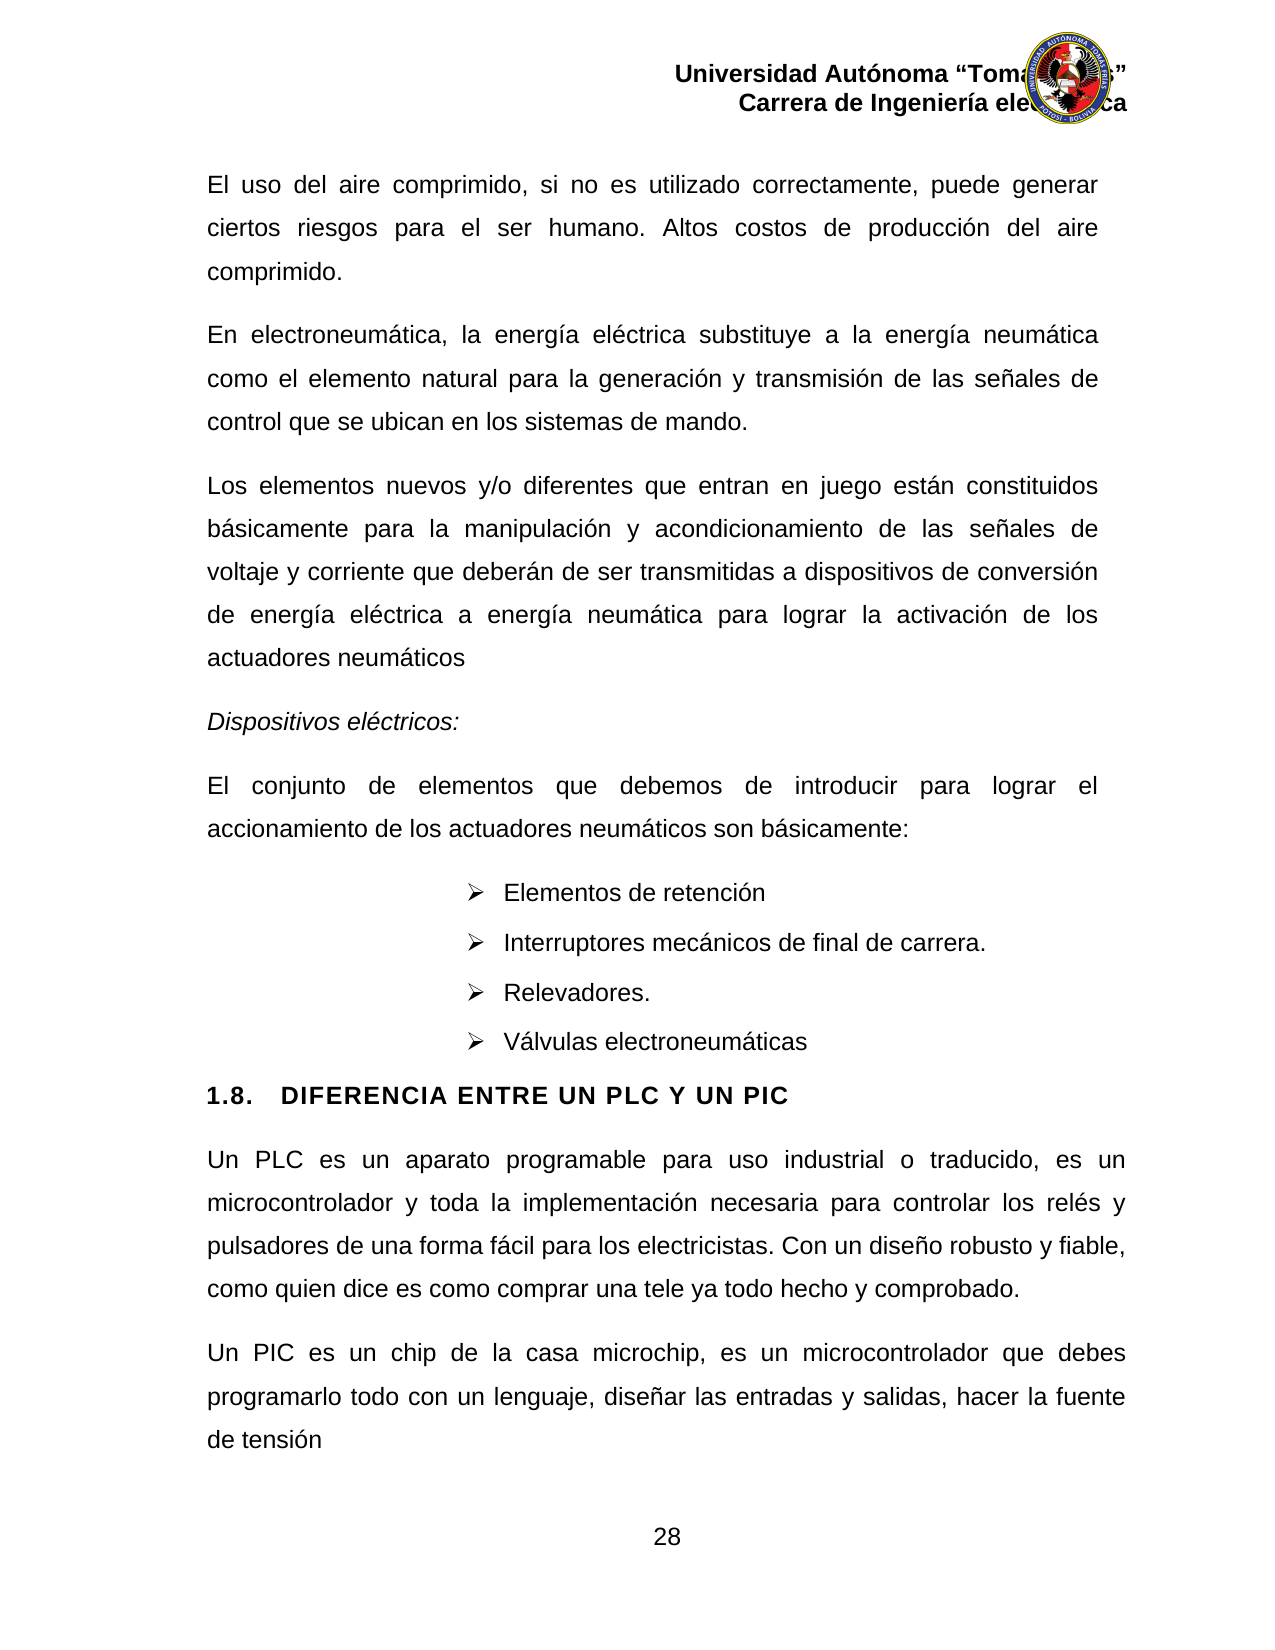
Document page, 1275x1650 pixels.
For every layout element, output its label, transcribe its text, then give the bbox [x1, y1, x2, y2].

text Dispositivos eléctricos: [207, 707, 1127, 736]
text Un PIC es un chip de la casa microchip, es un microcontrolador que debes programarlo todo con un lenguaje, diseñar las entradas y salidas, hacer la fuente de tensión [207, 1338, 1127, 1453]
subtitle Interruptores mecánicos de final de carrera. [466, 928, 1127, 957]
text El uso del aire comprimido, si no es utilizado correctamente, puede generar ciertos riesgos para el ser humano. Altos costos de producción del aire comprimido. [207, 170, 1100, 285]
subtitle Válvulas electroneumáticas [466, 1027, 1127, 1056]
text El conjunto de elementos que debemos de introducir para lograr el accionamiento de los actuadores neumáticos son básicamente: [207, 771, 1100, 843]
list DIFERENCIA ENTRE UN PLC Y UN PIC [206, 1081, 1127, 1110]
subtitle Elementos de retención [466, 878, 1127, 907]
picture [1024, 32, 1111, 124]
text Los elementos nuevos y/o diferentes que entran en juego están constituidos básicamente para la manipulación y acondicionamiento de las señales de voltaje y corriente que deberán de ser transmitidas a dispositivos de conversión de energía eléctrica a energía neumática para lograr la activación de los actuadores neumáticos [207, 471, 1100, 672]
text En electroneumática, la energía eléctrica substituye a la energía neumática como el elemento natural para la generación y transmisión de las señales de control que se ubican en los sistemas de mando. [207, 320, 1100, 435]
subtitle Relevadores. [466, 977, 1127, 1006]
text Un PLC es un aparato programable para uso industrial o traducido, es un microcontrolador y toda la implementación necesaria para controlar los relés y pulsadores de una forma fácil para los electricistas. Con un diseño robusto y fiable, como quien dice es como comprar una tele ya todo hecho y comprobado. [207, 1145, 1127, 1303]
